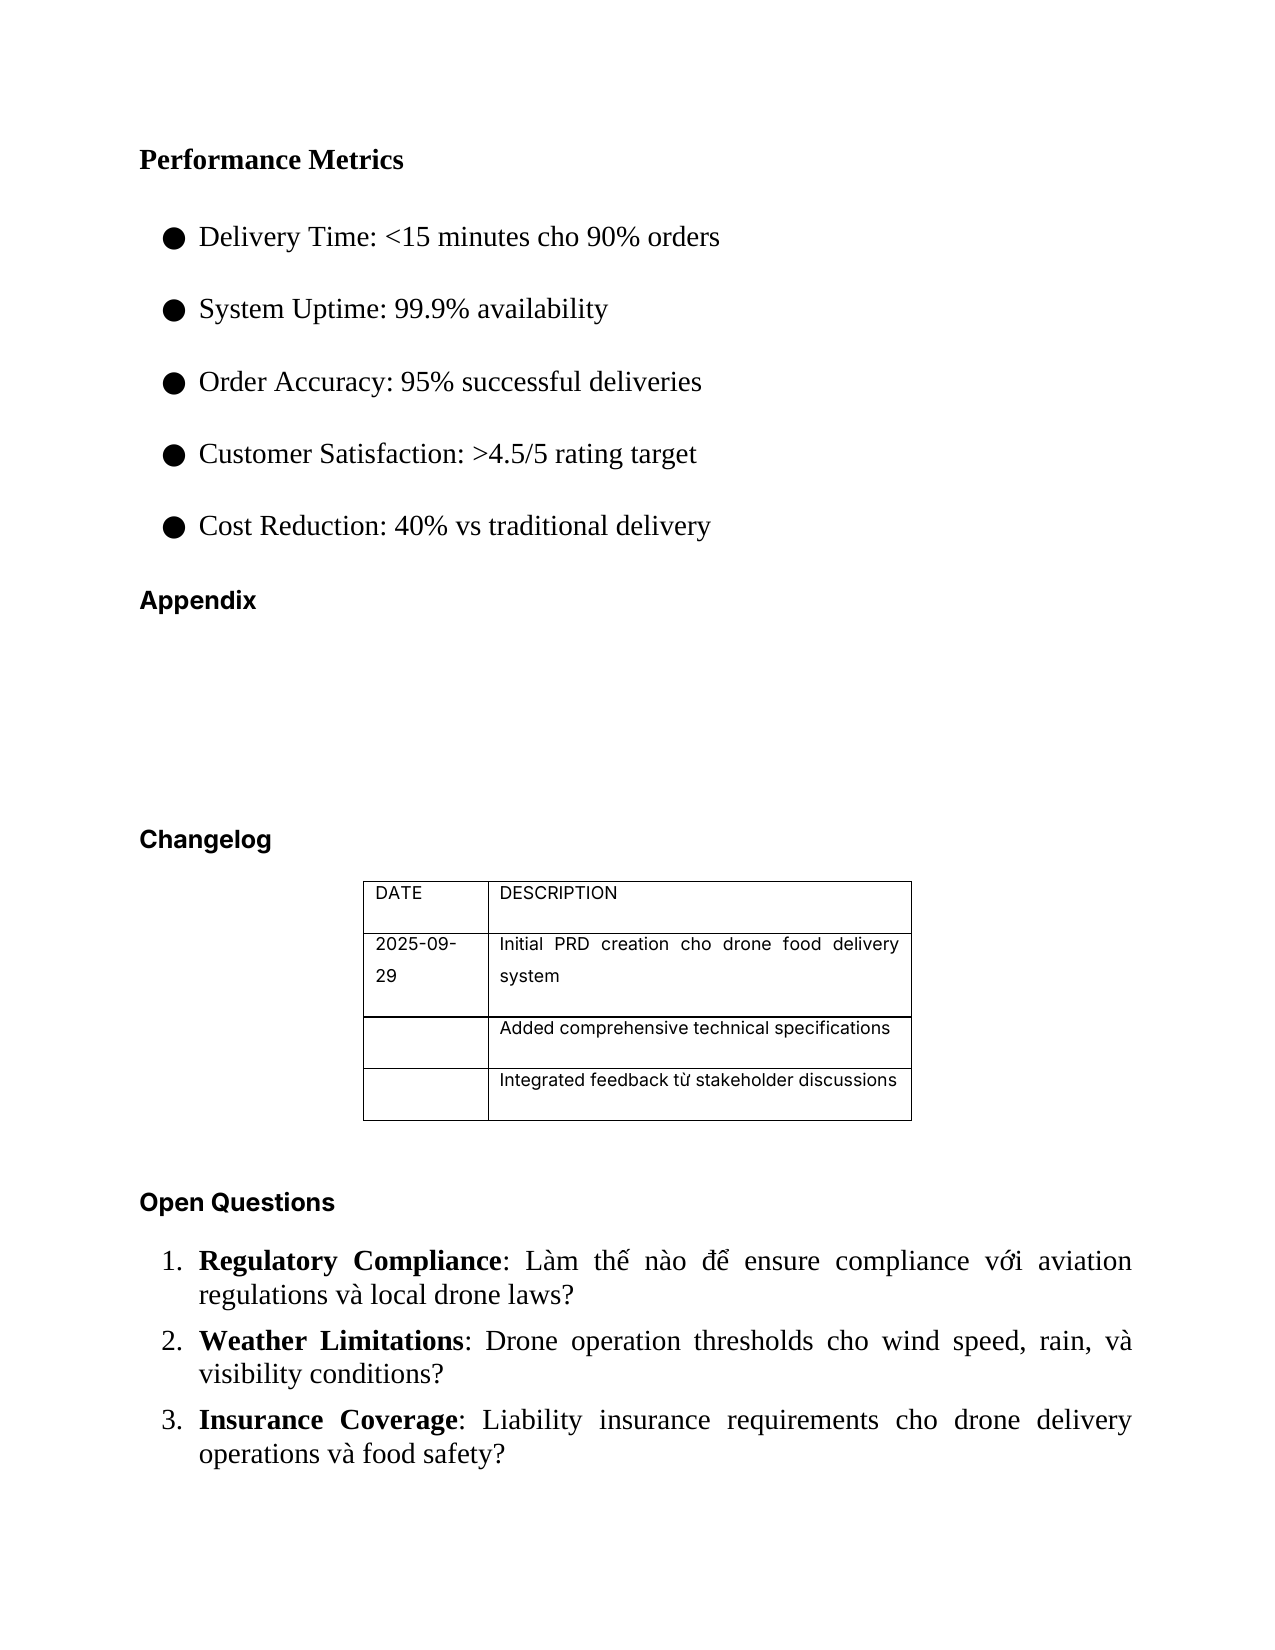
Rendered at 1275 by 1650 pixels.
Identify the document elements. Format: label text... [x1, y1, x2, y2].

list Regulatory Compliance: Làm thế nào để ensure compliance với aviation regulations và local drone laws? [161, 1243, 1133, 1310]
table_cell [364, 1018, 488, 1068]
list Delivery Time: <15 minutes cho 90% orders [161, 203, 1133, 263]
text Appendix [139, 585, 1133, 615]
table_cell [364, 1069, 488, 1120]
table_cell Added comprehensive technical specifications [489, 1018, 911, 1068]
list Insurance Coverage: Liability insurance requirements cho drone delivery operations và food safety? [161, 1402, 1133, 1469]
text Changelog [139, 824, 1133, 855]
list Weather Limitations: Drone operation thresholds cho wind speed, rain, và visibility conditions? [161, 1323, 1133, 1390]
table_cell Initial PRD creation cho drone food delivery system [489, 934, 911, 1016]
subtitle Performance Metrics [139, 142, 1133, 176]
list Cost Reduction: 40% vs traditional delivery [161, 493, 1133, 552]
list Order Accuracy: 95% successful deliveries [161, 348, 1133, 408]
list Customer Satisfaction: >4.5/5 rating target [161, 420, 1133, 480]
list System Uptime: 99.9% availability [161, 276, 1133, 336]
text Open Questions [139, 1187, 1133, 1217]
table_cell Integrated feedback từ stakeholder discussions [489, 1069, 911, 1120]
table_header DESCRIPTION [489, 882, 911, 932]
table_header DATE [364, 882, 488, 932]
table_cell 2025-09-29 [364, 934, 488, 1016]
